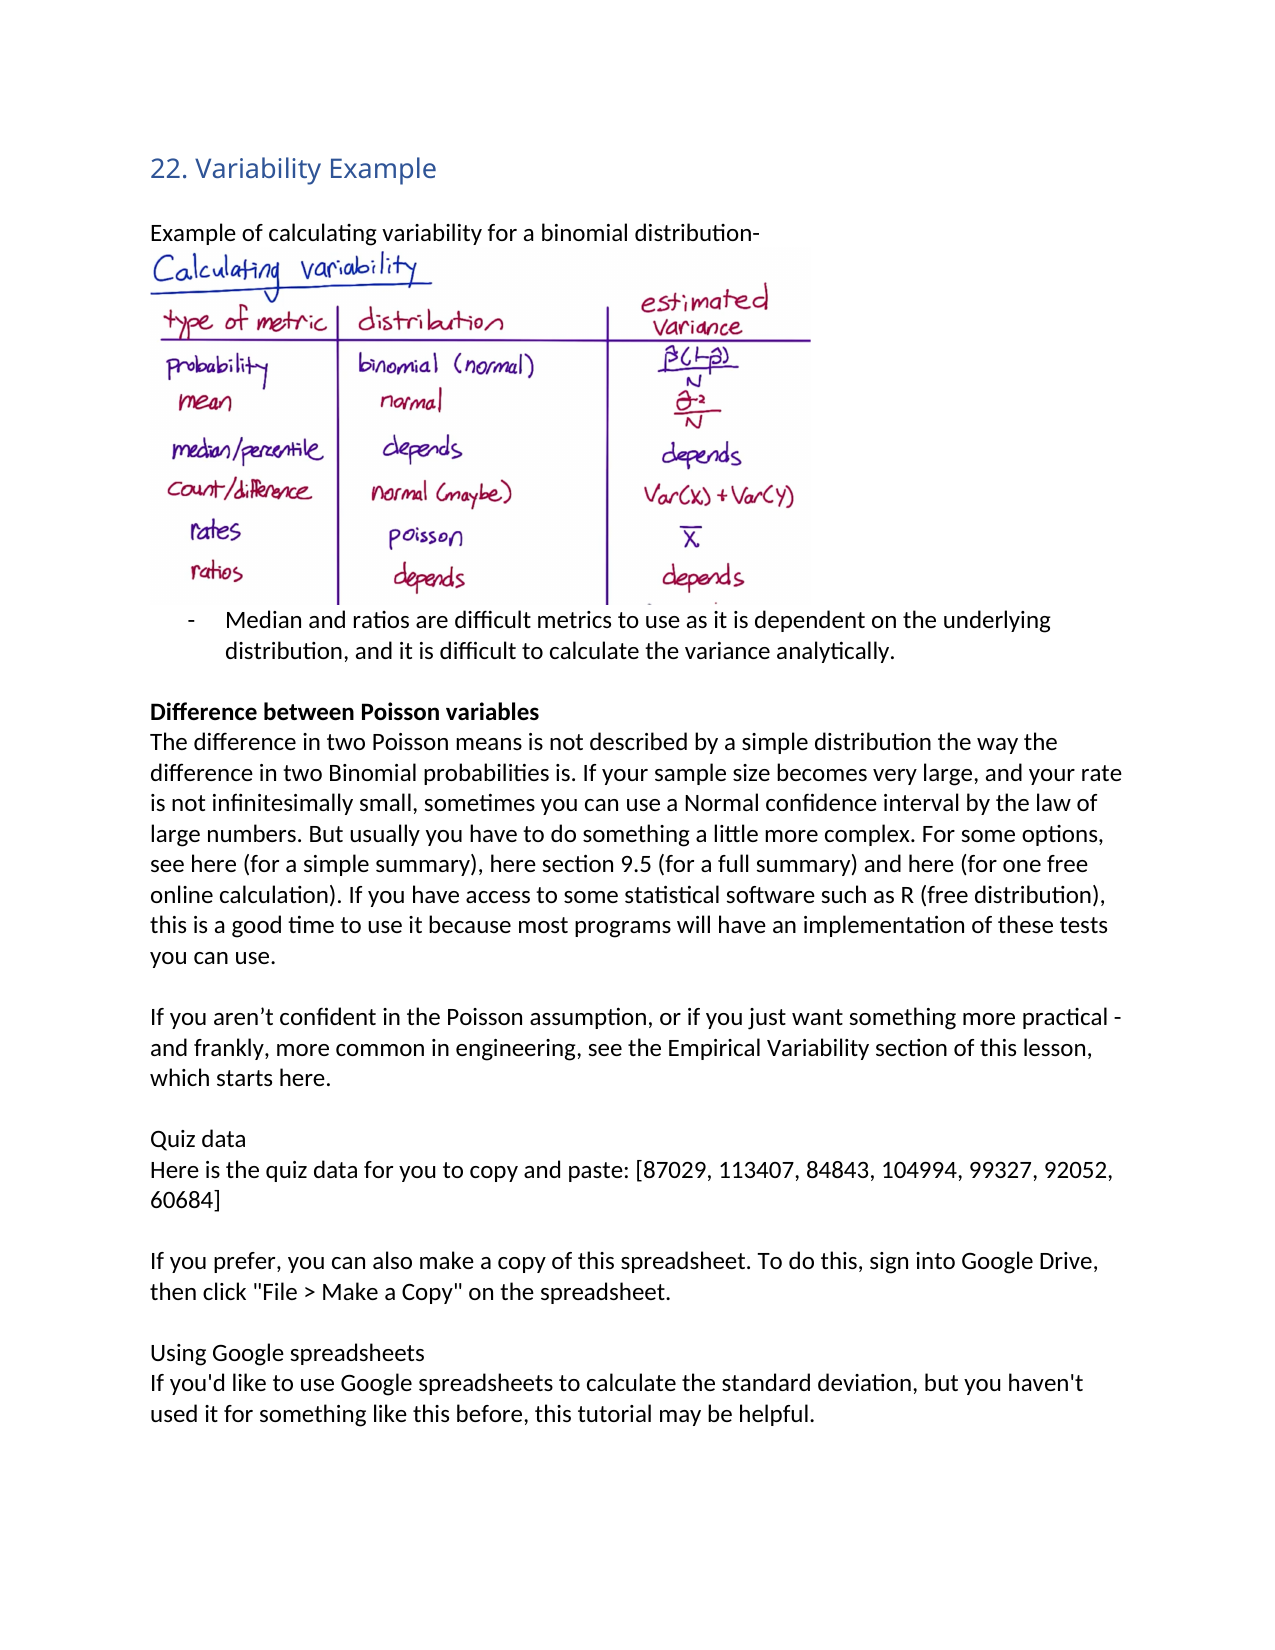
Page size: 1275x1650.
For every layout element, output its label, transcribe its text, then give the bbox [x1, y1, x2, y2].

text Quiz data [150, 1123, 1125, 1154]
text Difference between Poisson variables [150, 696, 1125, 727]
text Example of calculating variability for a binomial distribution- [150, 217, 1125, 248]
text Here is the quiz data for you to copy and paste: [87029, 113407, 84843, 104994, 99327, 92052, 60684] [150, 1154, 1125, 1215]
text Using Google spreadsheets [150, 1337, 1125, 1367]
text If you aren’t confident in the Poisson assumption, or if you just want something more practical - and frankly, more common in engineering, see the Empirical Variability section of this lesson, which starts here. [150, 1001, 1125, 1093]
text The difference in two Poisson means is not described by a simple distribution the way the difference in two Binomial probabilities is. If your sample size becomes very large, and your rate is not infinitesimally small, sometimes you can use a Normal confidence interval by the law of large numbers. But usually you have to do something a little more complex. For some options, see here (for a simple summary), here section 9.5 (for a full summary) and here (for one free online calculation). If you have access to some statistical software such as R (free distribution), this is a good time to use it because most programs will have an implementation of these tests you can use. [150, 727, 1125, 971]
text If you'd like to use Google spreadsheets to calculate the standard deviation, but you haven't used it for something like this before, this tutorial may be helpful. [150, 1367, 1125, 1428]
subtitle 22. Variability Example [150, 150, 1125, 187]
text If you prefer, you can also make a copy of this spreadsheet. To do this, sign into Google Drive, then click "File > Make a Copy" on the spreadsheet. [150, 1245, 1125, 1306]
list Median and ratios are difficult metrics to use as it is dependent on the underlying distribution, and it is difficult to calculate the variance analytically. [187, 604, 1125, 666]
picture [150, 247, 811, 605]
